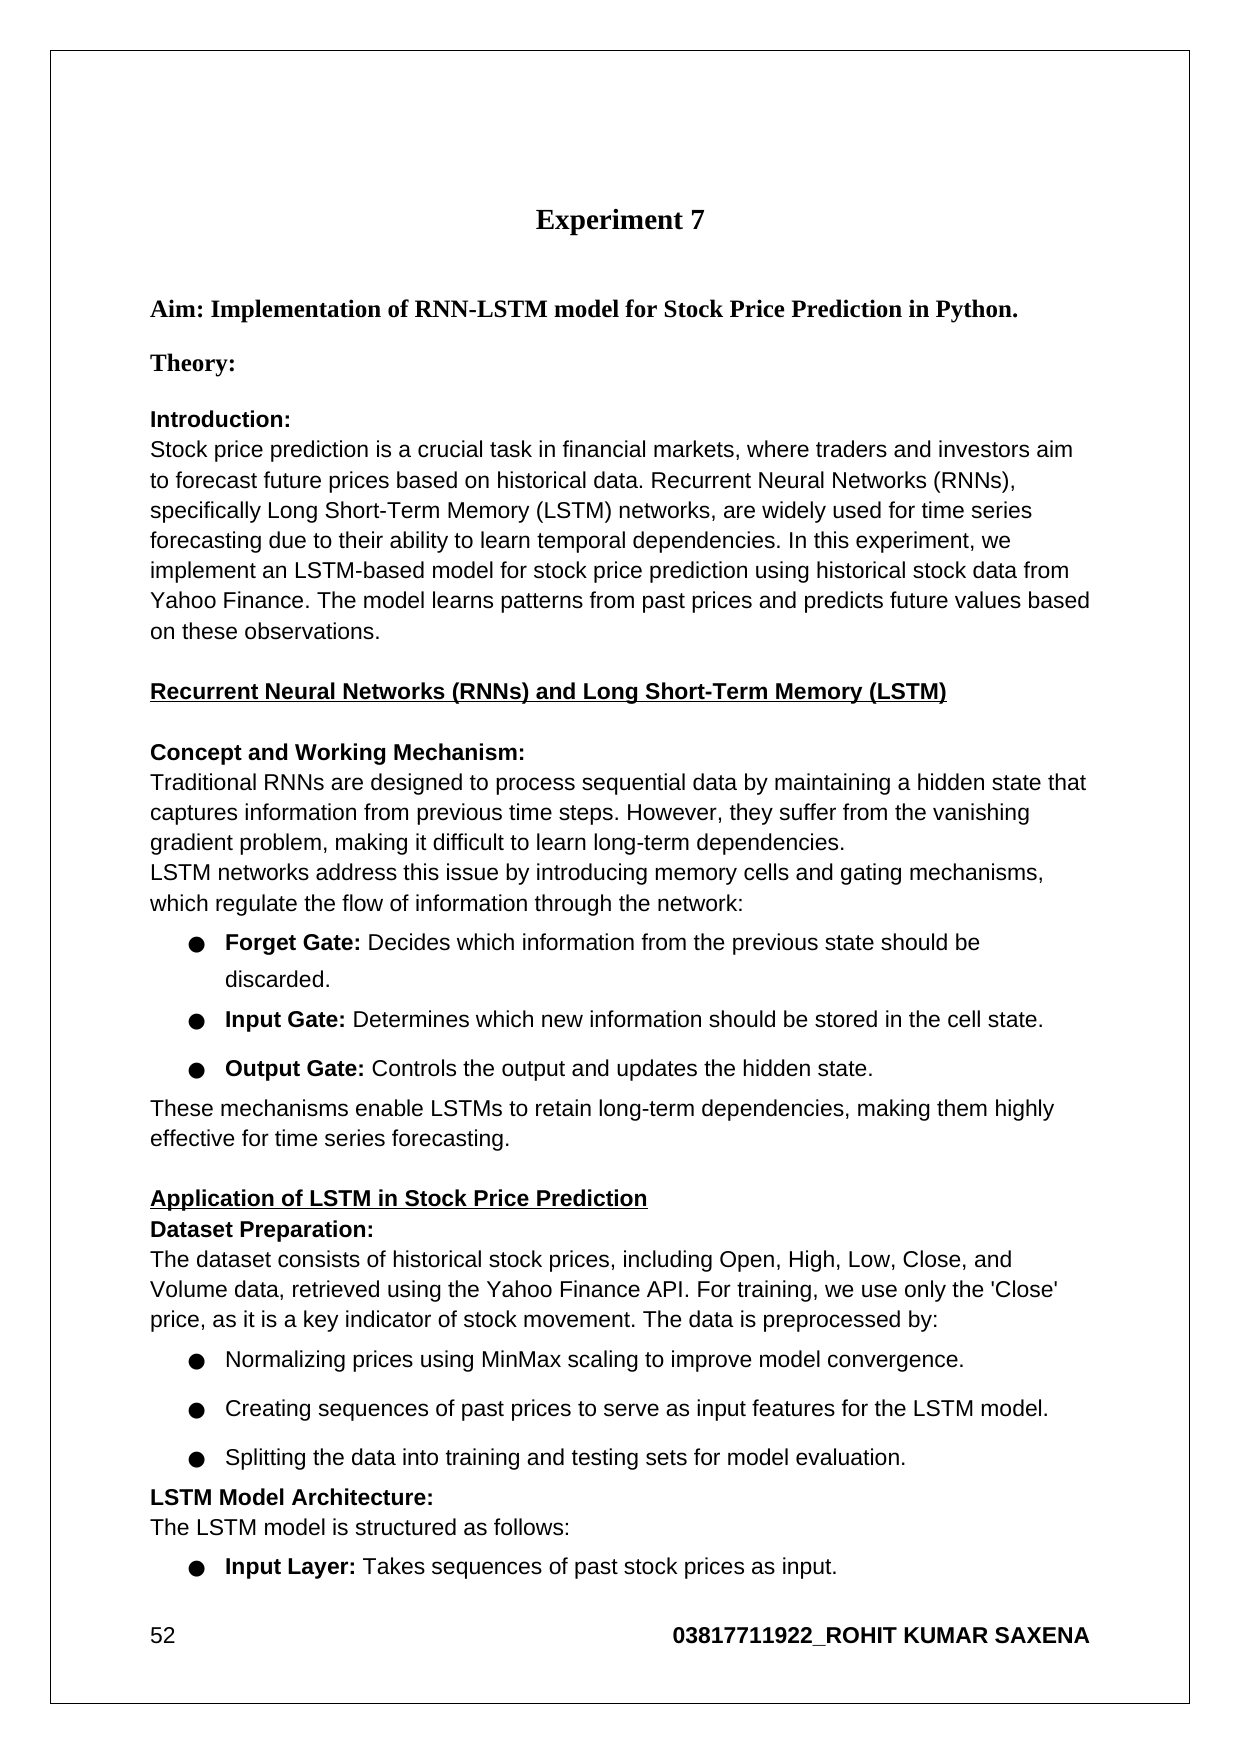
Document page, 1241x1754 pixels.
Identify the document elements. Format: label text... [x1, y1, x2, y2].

text LSTM networks address this issue by introducing memory cells and gating mechanisms, which regulate the flow of information through the network: [150, 859, 1090, 916]
text Application of LSTM in Stock Price Prediction [150, 1185, 1090, 1212]
list Normalizing prices using MinMax scaling to improve model convergence. [187, 1336, 1090, 1379]
text LSTM Model Architecture: [150, 1483, 1090, 1510]
text Stock price prediction is a crucial task in financial markets, where traders and investors aim to forecast future prices based on historical data. Recurrent Neural Networks (RNNs), specifically Long Short-Term Memory (LSTM) networks, are widely used for time series forecasting due to their ability to learn temporal dependencies. In this experiment, we implement an LSTM-based model for stock price prediction using historical stock data from Yahoo Finance. The model learns patterns from past prices and predicts future values based on these observations. [150, 436, 1090, 644]
text Traditional RNNs are designed to process sequential data by maintaining a hidden state that captures information from previous time steps. However, they suffer from the vanishing gradient problem, making it difficult to learn long-term dependencies. [150, 769, 1090, 856]
list Input Gate: Determines which new information should be stored in the cell state. [187, 997, 1090, 1039]
list Forget Gate: Decides which information from the previous state should be discarded. [187, 920, 1090, 993]
subtitle Aim: Implementation of RNN-LSTM model for Stock Price Prediction in Python. [150, 294, 1090, 323]
list Output Gate: Controls the output and updates the hidden state. [187, 1046, 1090, 1088]
text The LSTM model is structured as follows: [150, 1514, 1090, 1540]
subtitle Theory: [150, 348, 1090, 377]
text Recurrent Neural Networks (RNNs) and Long Short-Term Memory (LSTM) [150, 678, 1090, 704]
list Creating sequences of past prices to serve as input features for the LSTM model. [187, 1385, 1090, 1428]
text The dataset consists of historical stock prices, including Open, High, Low, Close, and Volume data, retrieved using the Yahoo Finance API. For training, we use only the 'Close' price, as it is a key indicator of stock movement. The data is preprocessed by: [150, 1246, 1090, 1332]
text Introduction: [150, 406, 1090, 433]
text Dataset Preparation: [150, 1216, 1090, 1242]
list Splitting the data into training and testing sets for model evaluation. [187, 1434, 1090, 1477]
list Input Layer: Takes sequences of past stock prices as input. [187, 1544, 1090, 1587]
subtitle Experiment 7 [150, 202, 1090, 236]
text These mechanisms enable LSTMs to retain long-term dependencies, making them highly effective for time series forecasting. [150, 1095, 1090, 1151]
text Concept and Working Mechanism: [150, 738, 1090, 765]
